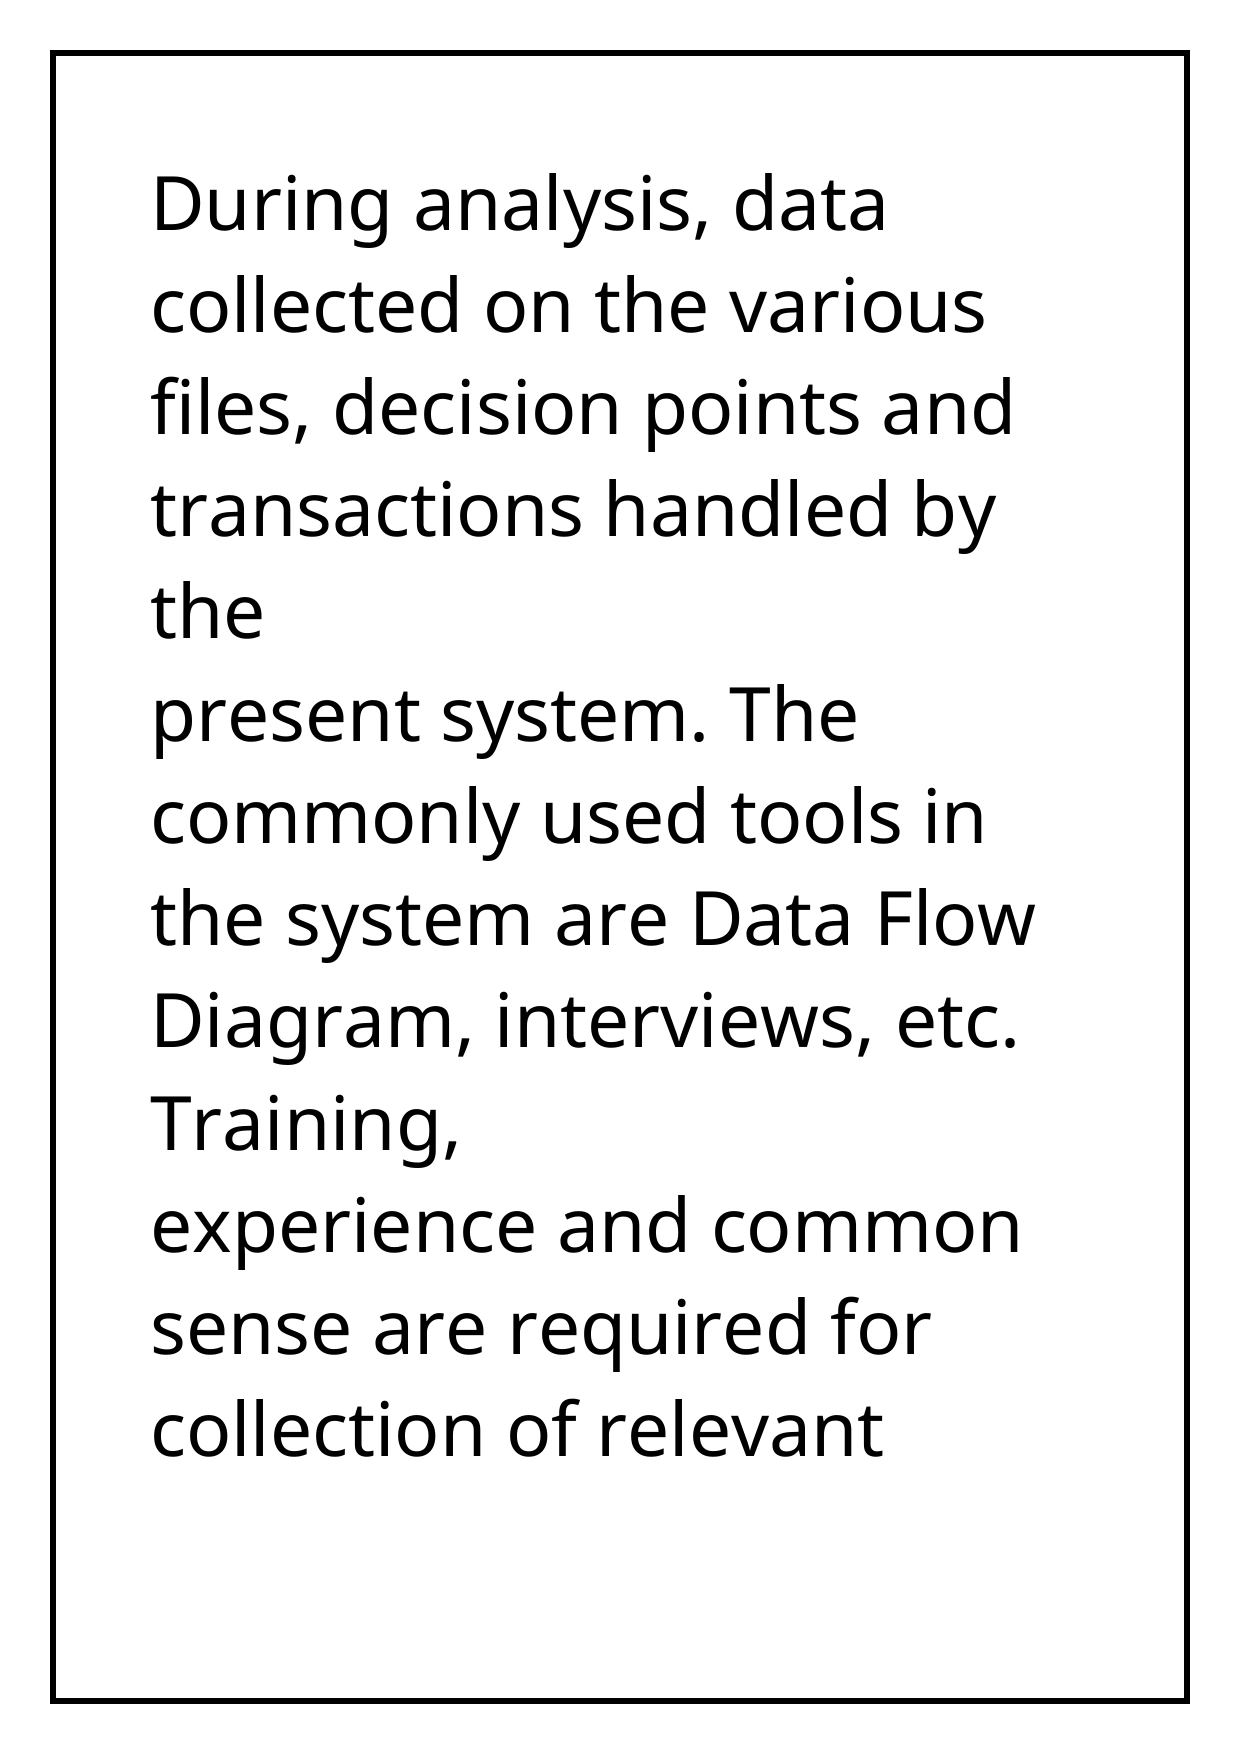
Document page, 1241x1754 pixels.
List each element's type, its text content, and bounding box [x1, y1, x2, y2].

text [150, 1172, 1090, 1478]
text During analysis, data collected on the various files, decision points and transactions handled by the [150, 150, 1090, 661]
text present system. The commonly used tools in the system are Data Flow Diagram, interviews, etc. Training, [150, 661, 1090, 1172]
